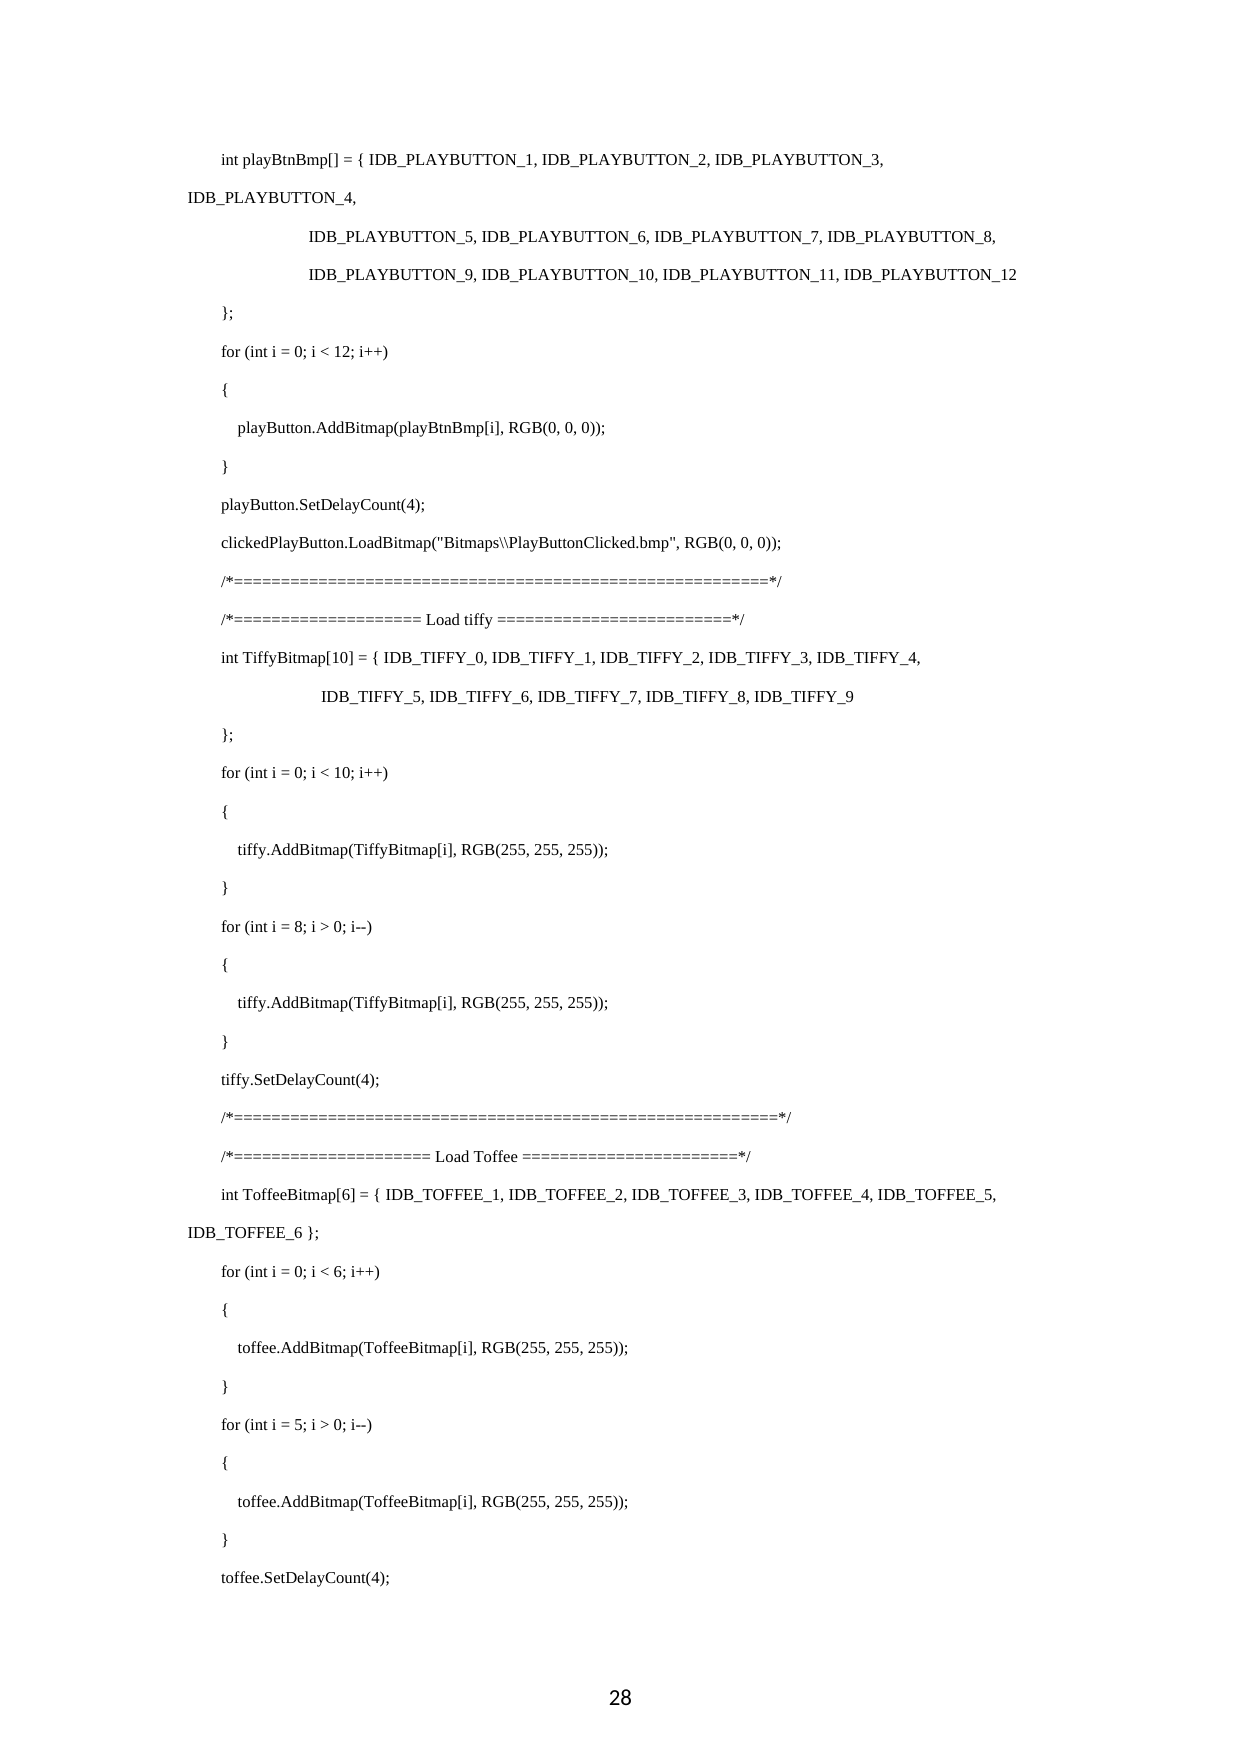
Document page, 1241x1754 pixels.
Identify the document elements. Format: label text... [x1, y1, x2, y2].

list }; [187, 303, 1053, 322]
list /*==================== Load tiffy =========================*/ [187, 610, 1053, 629]
list }; [187, 725, 1053, 744]
list } [187, 1032, 1053, 1051]
list /*===================== Load Toffee =======================*/ [187, 1147, 1053, 1166]
list for (int i = 5; i > 0; i--) [187, 1415, 1053, 1434]
list int ToffeeBitmap[6] = { IDB_TOFFEE_1, IDB_TOFFEE_2, IDB_TOFFEE_3, IDB_TOFFEE_4, IDB_TOFFEE_5, IDB_TOFFEE_6 }; [187, 1185, 1053, 1242]
list playButton.SetDelayCount(4); [187, 495, 1053, 514]
list int TiffyBitmap[10] = { IDB_TIFFY_0, IDB_TIFFY_1, IDB_TIFFY_2, IDB_TIFFY_3, IDB_TIFFY_4, [187, 648, 1053, 667]
list /*=========================================================*/ [187, 572, 1053, 591]
list tiffy.SetDelayCount(4); [187, 1070, 1053, 1089]
list IDB_PLAYBUTTON_5, IDB_PLAYBUTTON_6, IDB_PLAYBUTTON_7, IDB_PLAYBUTTON_8, [187, 227, 1053, 246]
list { [187, 955, 1053, 974]
list for (int i = 0; i < 6; i++) [187, 1262, 1053, 1281]
list toffee.AddBitmap(ToffeeBitmap[i], RGB(255, 255, 255)); [187, 1338, 1053, 1357]
list toffee.SetDelayCount(4); [187, 1568, 1053, 1587]
list { [187, 380, 1053, 399]
list } [187, 457, 1053, 476]
list /*==========================================================*/ [187, 1108, 1053, 1127]
list int playBtnBmp[] = { IDB_PLAYBUTTON_1, IDB_PLAYBUTTON_2, IDB_PLAYBUTTON_3, IDB_PLAYBUTTON_4, [187, 150, 1053, 207]
list toffee.AddBitmap(ToffeeBitmap[i], RGB(255, 255, 255)); [187, 1492, 1053, 1511]
list { [187, 1300, 1053, 1319]
list tiffy.AddBitmap(TiffyBitmap[i], RGB(255, 255, 255)); [187, 993, 1053, 1012]
list IDB_PLAYBUTTON_9, IDB_PLAYBUTTON_10, IDB_PLAYBUTTON_11, IDB_PLAYBUTTON_12 [187, 265, 1053, 284]
list } [187, 1530, 1053, 1549]
list clickedPlayButton.LoadBitmap("Bitmaps\\PlayButtonClicked.bmp", RGB(0, 0, 0)); [187, 533, 1053, 552]
list for (int i = 0; i < 12; i++) [187, 342, 1053, 361]
list for (int i = 0; i < 10; i++) [187, 763, 1053, 782]
list tiffy.AddBitmap(TiffyBitmap[i], RGB(255, 255, 255)); [187, 840, 1053, 859]
list { [187, 1453, 1053, 1472]
list { [187, 802, 1053, 821]
list for (int i = 8; i > 0; i--) [187, 917, 1053, 936]
list } [187, 878, 1053, 897]
list IDB_TIFFY_5, IDB_TIFFY_6, IDB_TIFFY_7, IDB_TIFFY_8, IDB_TIFFY_9 [187, 687, 1053, 706]
list } [187, 1377, 1053, 1396]
list playButton.AddBitmap(playBtnBmp[i], RGB(0, 0, 0)); [187, 418, 1053, 437]
